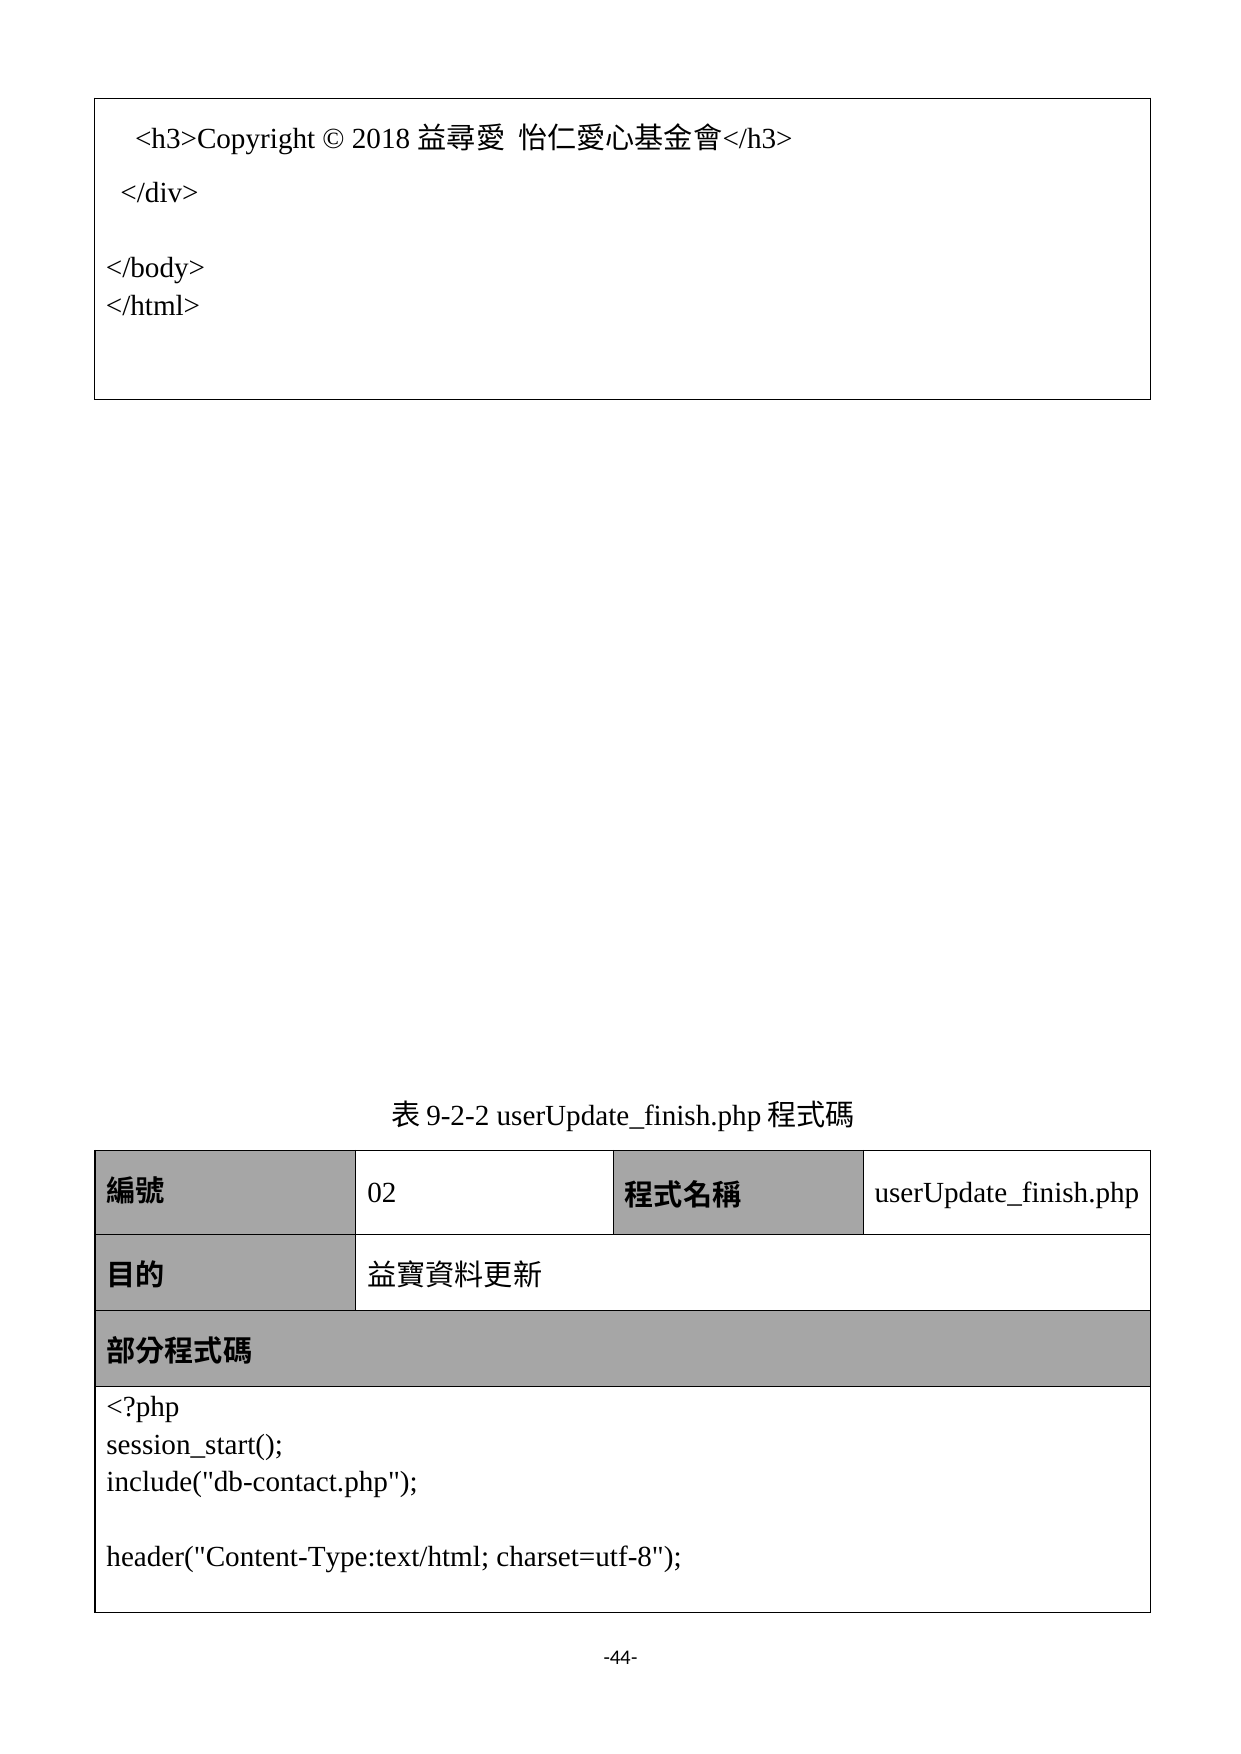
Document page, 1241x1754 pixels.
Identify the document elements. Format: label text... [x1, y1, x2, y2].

table_header 表9-2-2 userUpdate_finish.php程式碼 [95, 1075, 1151, 1150]
table_cell 02 [356, 1151, 613, 1234]
table_cell userUpdate_finish.php [864, 1151, 1150, 1234]
table_cell 部分程式碼 [96, 1311, 1150, 1386]
table_cell 程式名稱 [614, 1151, 863, 1234]
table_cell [96, 1387, 1150, 1612]
table_cell 目的 [96, 1235, 355, 1310]
table_cell 編號 [96, 1151, 355, 1234]
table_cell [95, 99, 1150, 399]
table_cell 益寶資料更新 [356, 1235, 1150, 1310]
